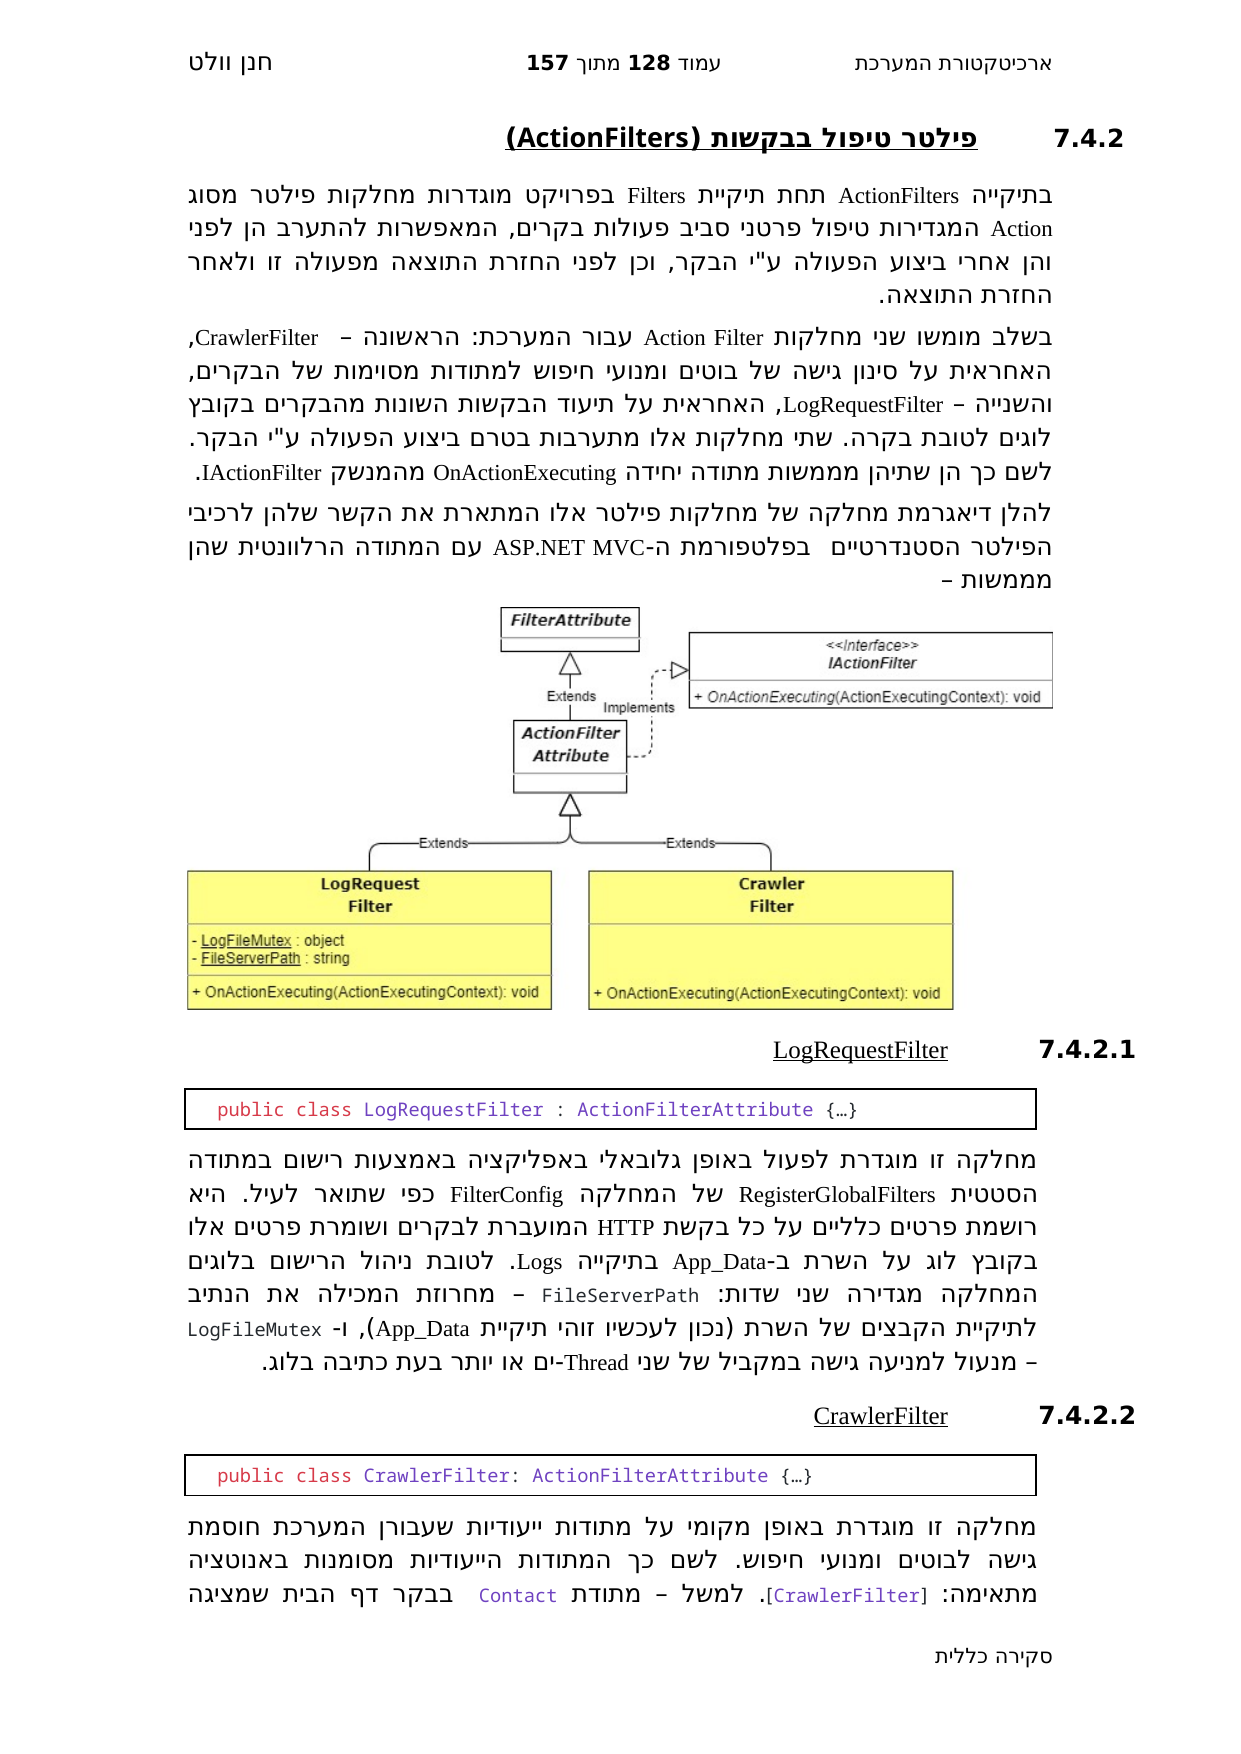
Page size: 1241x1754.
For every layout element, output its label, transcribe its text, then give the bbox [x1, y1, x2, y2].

picture [187, 607, 1053, 1010]
subtitle LogRequestFilter [187, 1035, 1038, 1064]
subtitle פילטר טיפול בבקשות (ActionFilters) [187, 118, 1053, 155]
text מחלקה זו מוגדרת לפעול באופן גלובאלי באפליקציה באמצעות רישום במתודה הסטטית RegisterGlobalFilters של המחלקה FilterConfig כפי שתואר לעיל. היא רושמת פרטים כלליים על כל בקשת HTTP המועברת לבקרים ושומרת פרטים אלו בקובץ לוג על השרת ב-App_Data בתיקייה Logs. לטובת ניהול הרישום בלוגים המחלקה מגדירה שני שדות: FileServerPath – מחרוזת המכילה את הנתיב לתיקיית הקבצים של השרת (נכון לעכשיו זוהי תיקיית App_Data), ו- LogFileMutex – מנעול למניעה גישה במקביל של שני Thread-ים או יותר בעת כתיבה בלוג. [187, 1145, 1038, 1376]
text בתיקייה ActionFilters תחת תיקיית Filters בפרויקט מוגדרות מחלקות פילטר מסוג Action המגדירות טיפול פרטני סביב פעולות בקרים, המאפשרות להתערב הן לפני והן אחרי ביצוע הפעולה ע"י הבקר, וכן לפני החזרת התוצאה מפעולה זו ולאחר החזרת התוצאה. [187, 180, 1053, 310]
text להלן דיאגרמת מחלקה של מחלקות פילטר אלו המתארת את הקשר שלהן לרכיבי הפילטר הסטנדרטיים בפלטפורמת ה-ASP.NET MVC עם המתודה הרלוונטית שהן מממשות – [187, 498, 1053, 595]
text בשלב מומשו שני מחלקות Action Filter עבור המערכת: הראשונה – CrawlerFilter, האחראית על סינון גישה של בוטים ומנועי חיפוש למתודות מסוימות של הבקרים, והשנייה – LogRequestFilter, האחראית על תיעוד הבקשות השונות מהבקרים בקובץ לוגים לטובת בקרה. שתי מחלקות אלו מתערבות בטרם ביצוע הפעולה ע"י הבקר. לשם כך הן שתיהן מממשות מתודה יחידה OnActionExecuting מהמנשק IActionFilter. [187, 322, 1053, 486]
subtitle CrawlerFilter [187, 1401, 1038, 1430]
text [187, 1512, 1038, 1608]
